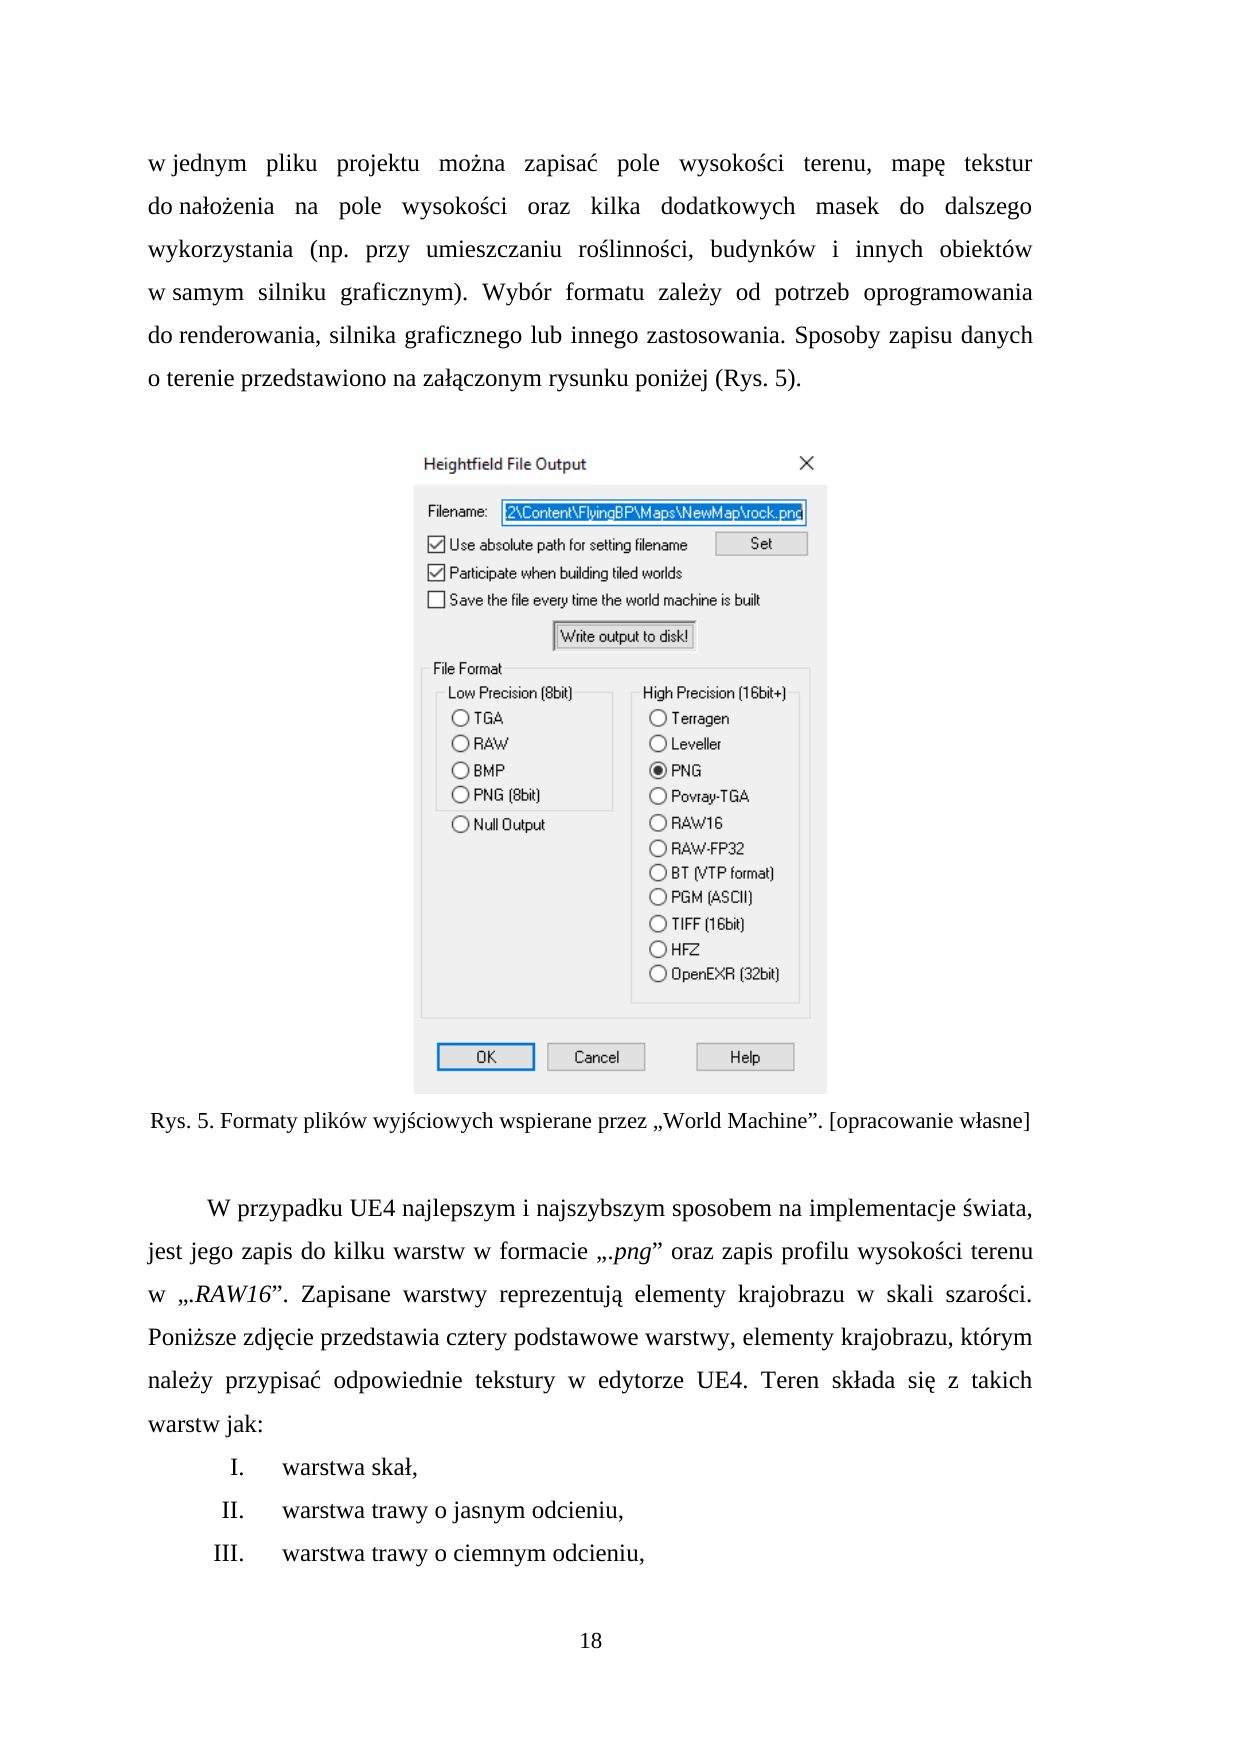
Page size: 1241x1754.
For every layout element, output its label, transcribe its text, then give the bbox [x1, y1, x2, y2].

text Rys. . Formaty plików wyjściowych wspierane przez „World Machine”. [opracowanie własne] [148, 1107, 1033, 1133]
list warstwa skał, [244, 1452, 1033, 1481]
picture [413, 446, 827, 1094]
list warstwa trawy o jasnym odcieniu, [244, 1495, 1033, 1524]
list warstwa trawy o ciemnym odcieniu, [244, 1538, 1033, 1567]
text W przypadku UE4 najlepszym i najszybszym sposobem na implementacje świata, jest jego zapis do kilku warstw w formacie „.png” oraz zapis profilu wysokości terenu w „.RAW16”. Zapisane warstwy reprezentują elementy krajobrazu w skali szarości. Poniższe zdjęcie przedstawia cztery podstawowe warstwy, elementy krajobrazu, którym należy przypisać odpowiednie tekstury w edytorze UE4. Teren składa się z takich warstw jak: [148, 1193, 1033, 1437]
